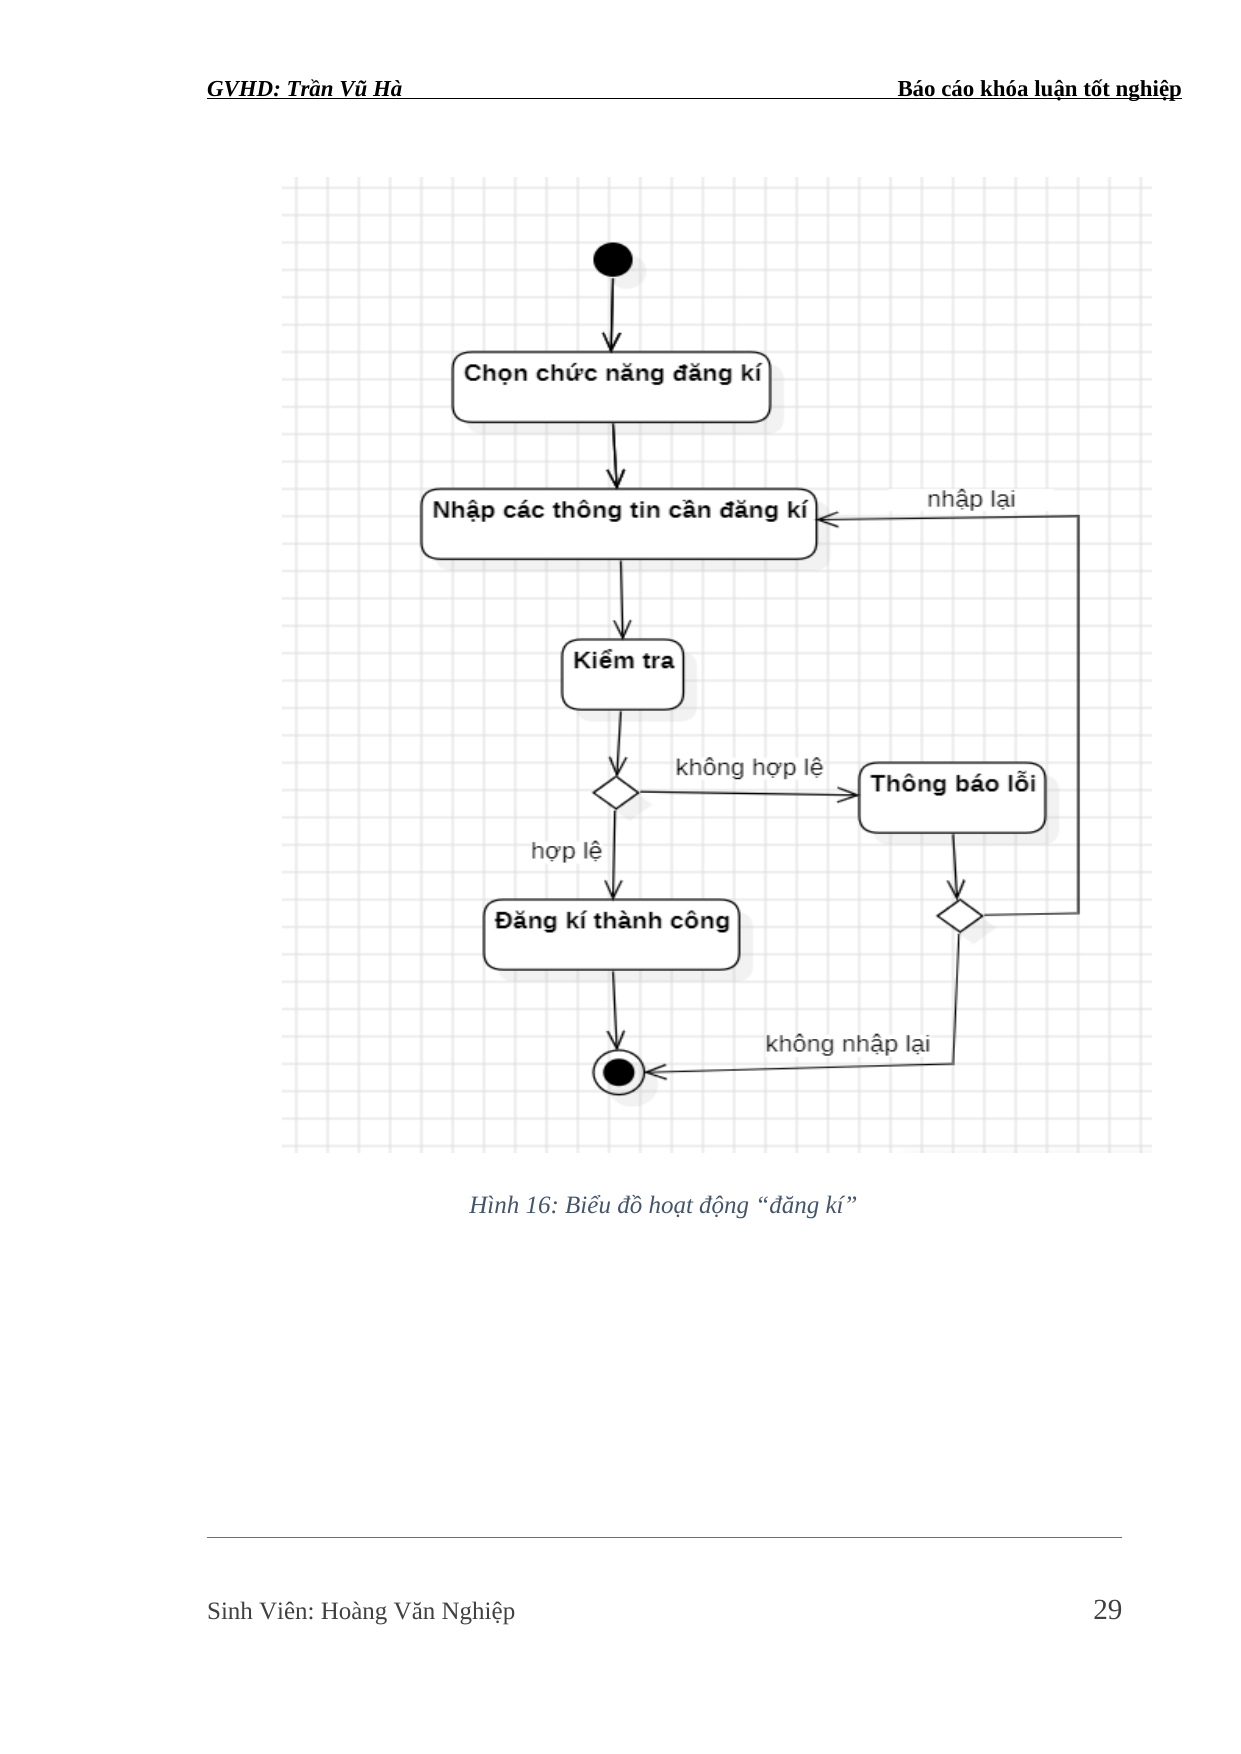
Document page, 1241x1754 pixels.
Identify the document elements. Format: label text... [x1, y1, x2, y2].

text Hình 16: Biểu đồ hoạt động “đăng kí” [207, 1191, 1122, 1219]
picture [281, 177, 1152, 1153]
